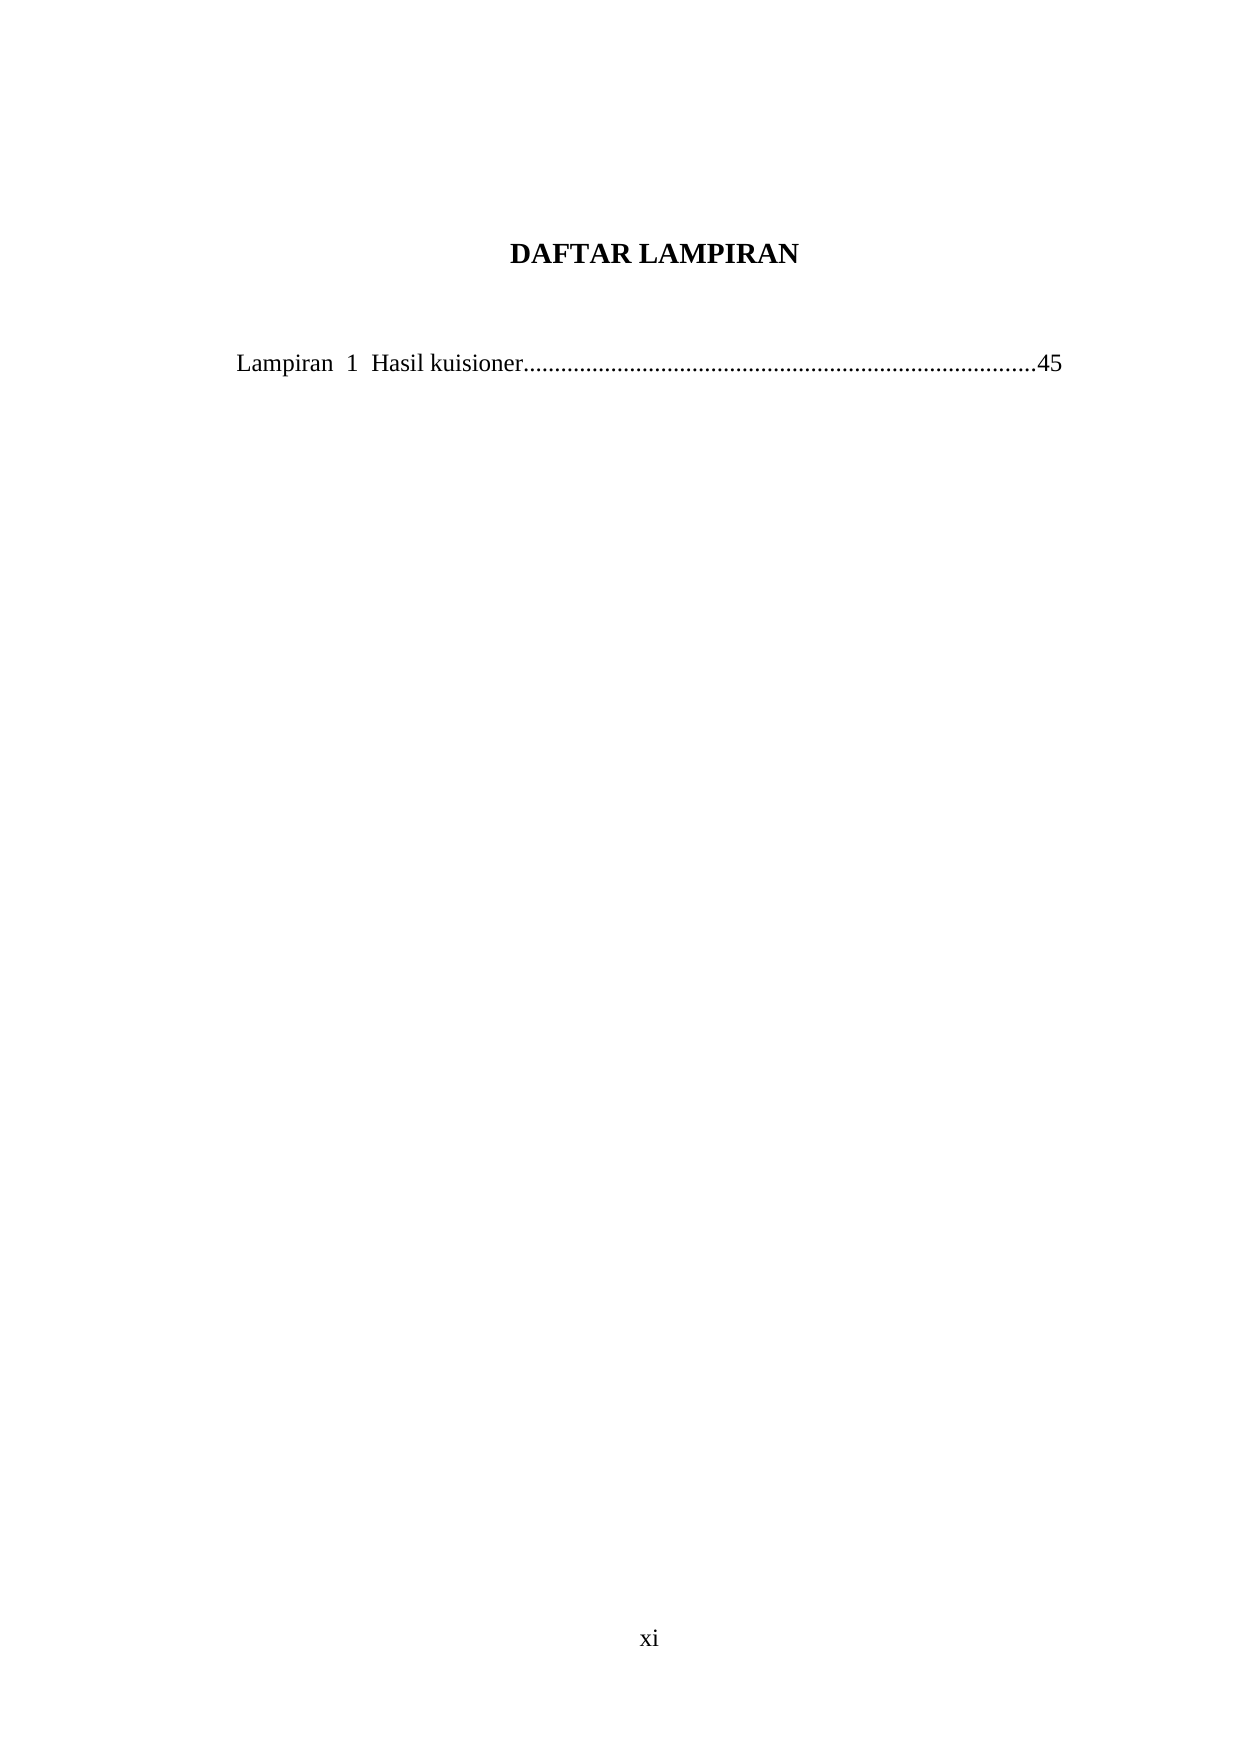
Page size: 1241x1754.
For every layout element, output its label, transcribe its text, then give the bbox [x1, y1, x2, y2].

subtitle DAFTAR LAMPIRAN [247, 236, 1062, 270]
text Lampiran 1 Hasil kuisioner 45 [236, 348, 1063, 377]
